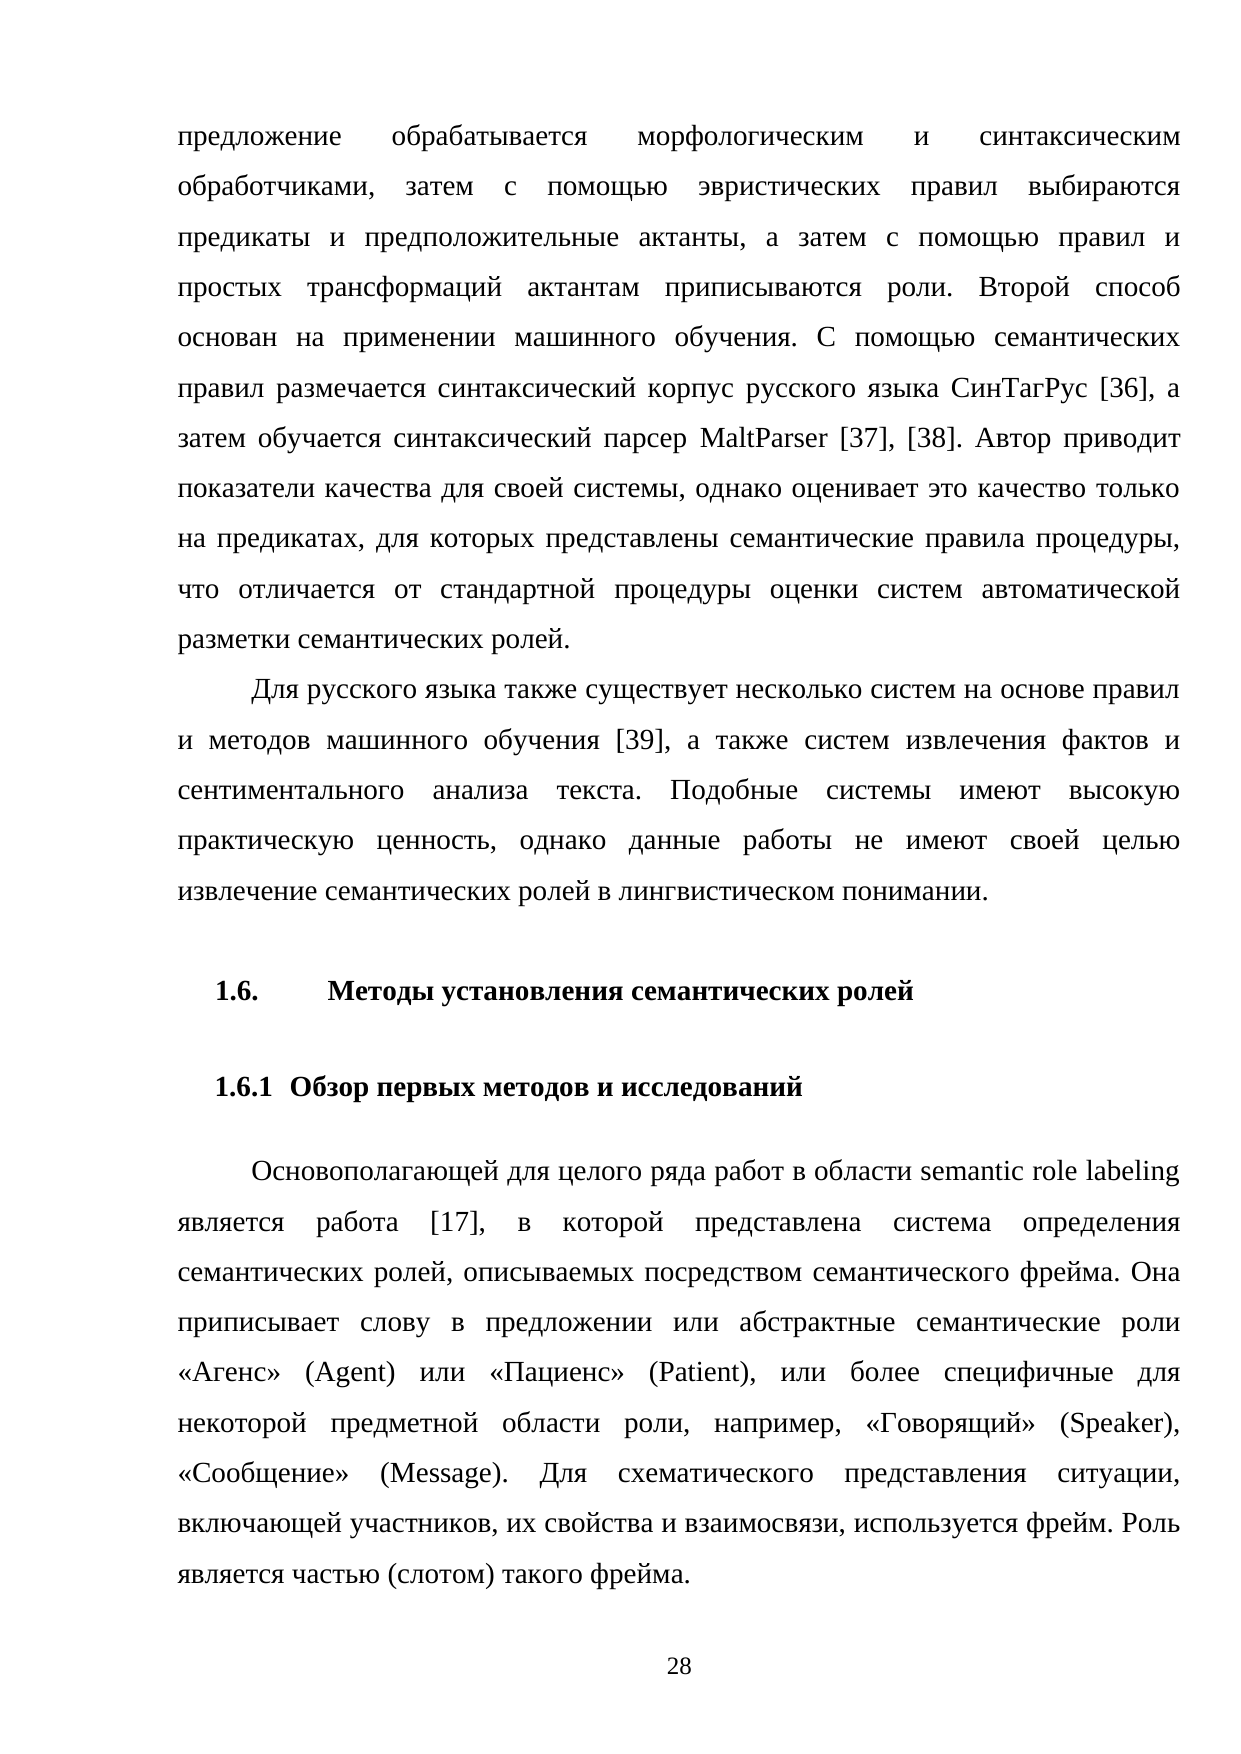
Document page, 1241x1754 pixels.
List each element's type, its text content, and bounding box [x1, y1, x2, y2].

text Для русского языка также существует несколько систем на основе правил и методов машинного обучения [39], а также систем извлечения фактов и сентиментального анализа текста. Подобные системы имеют высокую практическую ценность, однако данные работы не имеют своей целью извлечение семантических ролей в лингвистическом понимании. [177, 672, 1181, 906]
subtitle Методы установления семантических ролей [215, 973, 1181, 1007]
text Основополагающей для целого ряда работ в области semantic role labeling является работа [17], в которой представлена система определения семантических ролей, описываемых посредством семантического фрейма. Она приписывает слову в предложении или абстрактные семантические роли «Агенс» (Agent) или «Пациенс» (Patient), или более специфичные для некоторой предметной области роли, например, «Говорящий» (Speaker), «Сообщение» (Message). Для схематического представления ситуации, включающей участников, их свойства и взаимосвязи, используется фрейм. Роль является частью (слотом) такого фрейма. [177, 1153, 1181, 1589]
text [177, 118, 1181, 655]
subtitle Обзор первых методов и исследований [214, 1069, 1181, 1103]
